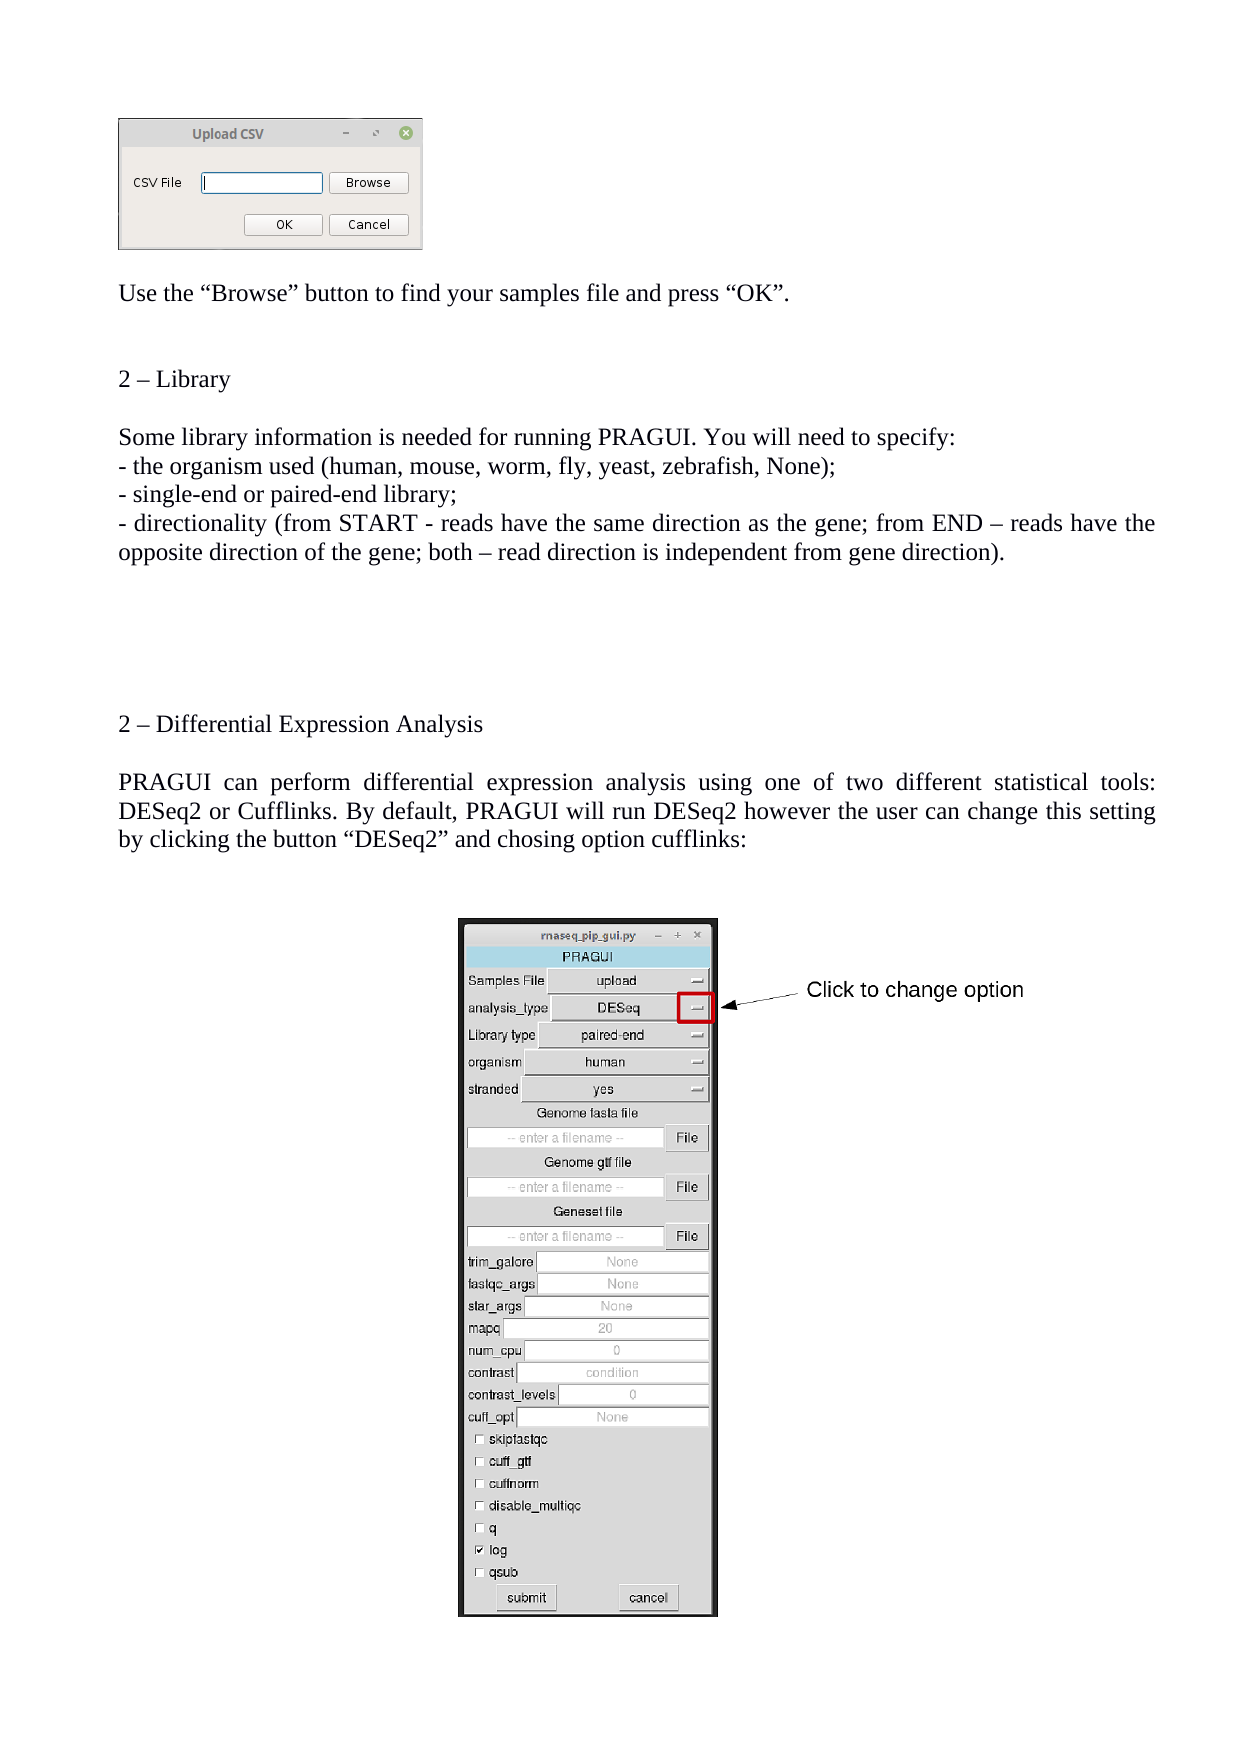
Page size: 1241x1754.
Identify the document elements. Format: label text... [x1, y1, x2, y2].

text - directionality (from START - reads have the same direction as the gene; from END – reads have the opposite direction of the gene; both – read direction is independent from gene direction). [118, 508, 1157, 566]
text 2 – Differential Expression Analysis [118, 709, 1157, 738]
text Use the “Browse” button to find your samples file and press “OK”. [118, 278, 1157, 307]
text PRAGUI can perform differential expression analysis using one of two different statistical tools: DESeq2 or Cufflinks. By default, PRAGUI will run DESeq2 however the user can change this setting by clicking the button “DESeq2” and chosing option cufflinks: [118, 767, 1157, 853]
picture [118, 118, 423, 250]
text 2 – Library [118, 364, 1157, 393]
text - single-end or paired-end library; [118, 479, 1157, 508]
text - the organism used (human, mouse, worm, fly, yeast, zebrafish, None); [118, 451, 1157, 479]
text Some library information is needed for running PRAGUI. You will need to specify: [118, 422, 1157, 451]
picture [118, 882, 1158, 1617]
